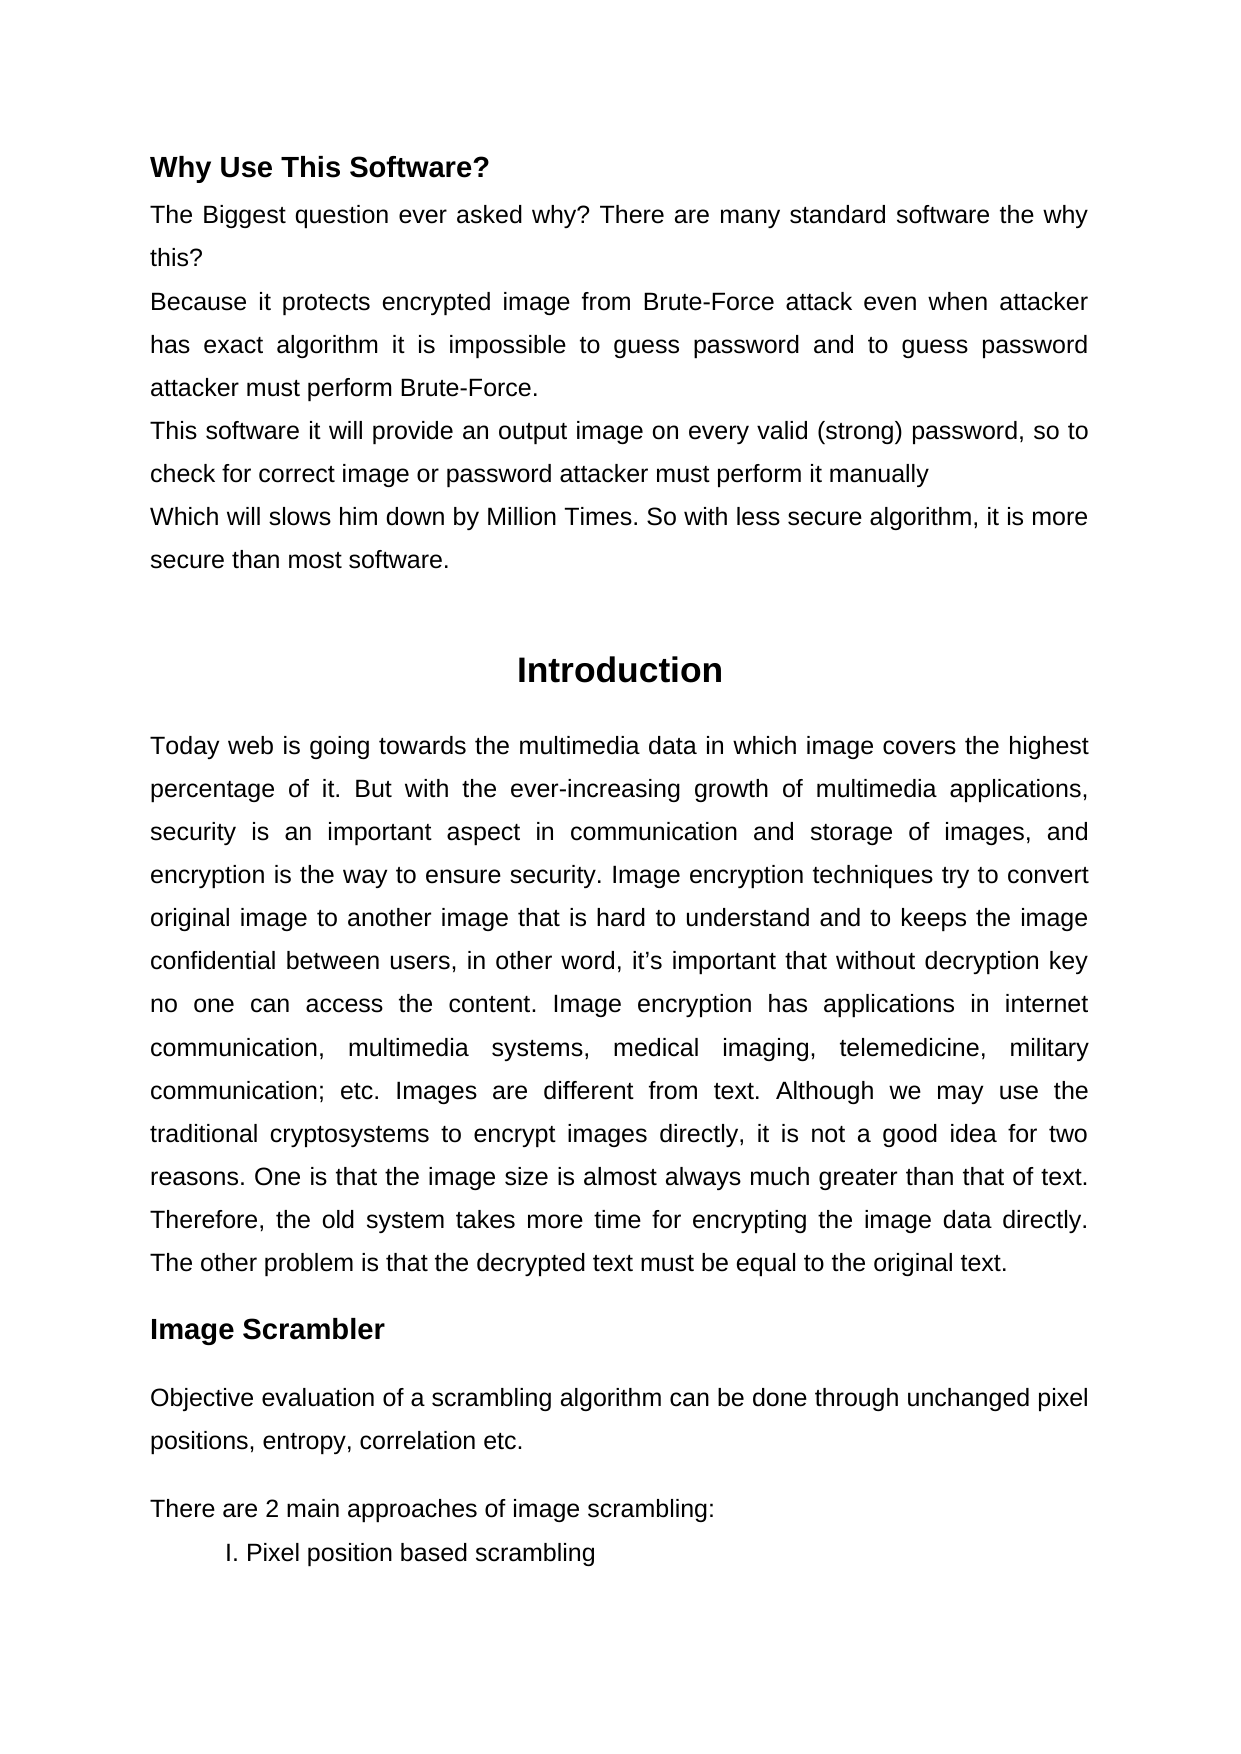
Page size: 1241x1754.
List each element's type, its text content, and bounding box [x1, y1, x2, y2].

text Which will slows him down by Million Times. So with less secure algorithm, it is more secure than most software. [150, 502, 1090, 574]
text There are 2 main approaches of image scrambling: [150, 1494, 1090, 1523]
text Image Scrambler [150, 1312, 1090, 1346]
text Objective evaluation of a scrambling algorithm can be done through unchanged pixel positions, entropy, correlation etc. [150, 1383, 1090, 1455]
text The Biggest question ever asked why? There are many standard software the why this? [150, 200, 1090, 272]
text This software it will provide an output image on every valid (strong) password, so to check for correct image or password attacker must perform it manually [150, 416, 1090, 488]
text Why Use This Software? [150, 150, 1090, 183]
text I. Pixel position based scrambling [150, 1538, 1090, 1566]
text Today web is going towards the multimedia data in which image covers the highest percentage of it. But with the ever-increasing growth of multimedia applications, security is an important aspect in communication and storage of images, and encryption is the way to ensure security. Image encryption techniques try to convert original image to another image that is hard to understand and to keeps the image confidential between users, in other word, it’s important that without decryption key no one can access the content. Image encryption has applications in internet communication, multimedia systems, medical imaging, telemedicine, military communication; etc. Images are different from text. Although we may use the traditional cryptosystems to encrypt images directly, it is not a good idea for two reasons. One is that the image size is almost always much greater than that of text. Therefore, the old system takes more time for encrypting the image data directly. The other problem is that the decrypted text must be equal to the original text. [150, 731, 1090, 1277]
text Because it protects encrypted image from Brute-Force attack even when attacker has exact algorithm it is impossible to guess password and to guess password attacker must perform Brute-Force. [150, 287, 1090, 402]
text Introduction [150, 649, 1090, 689]
